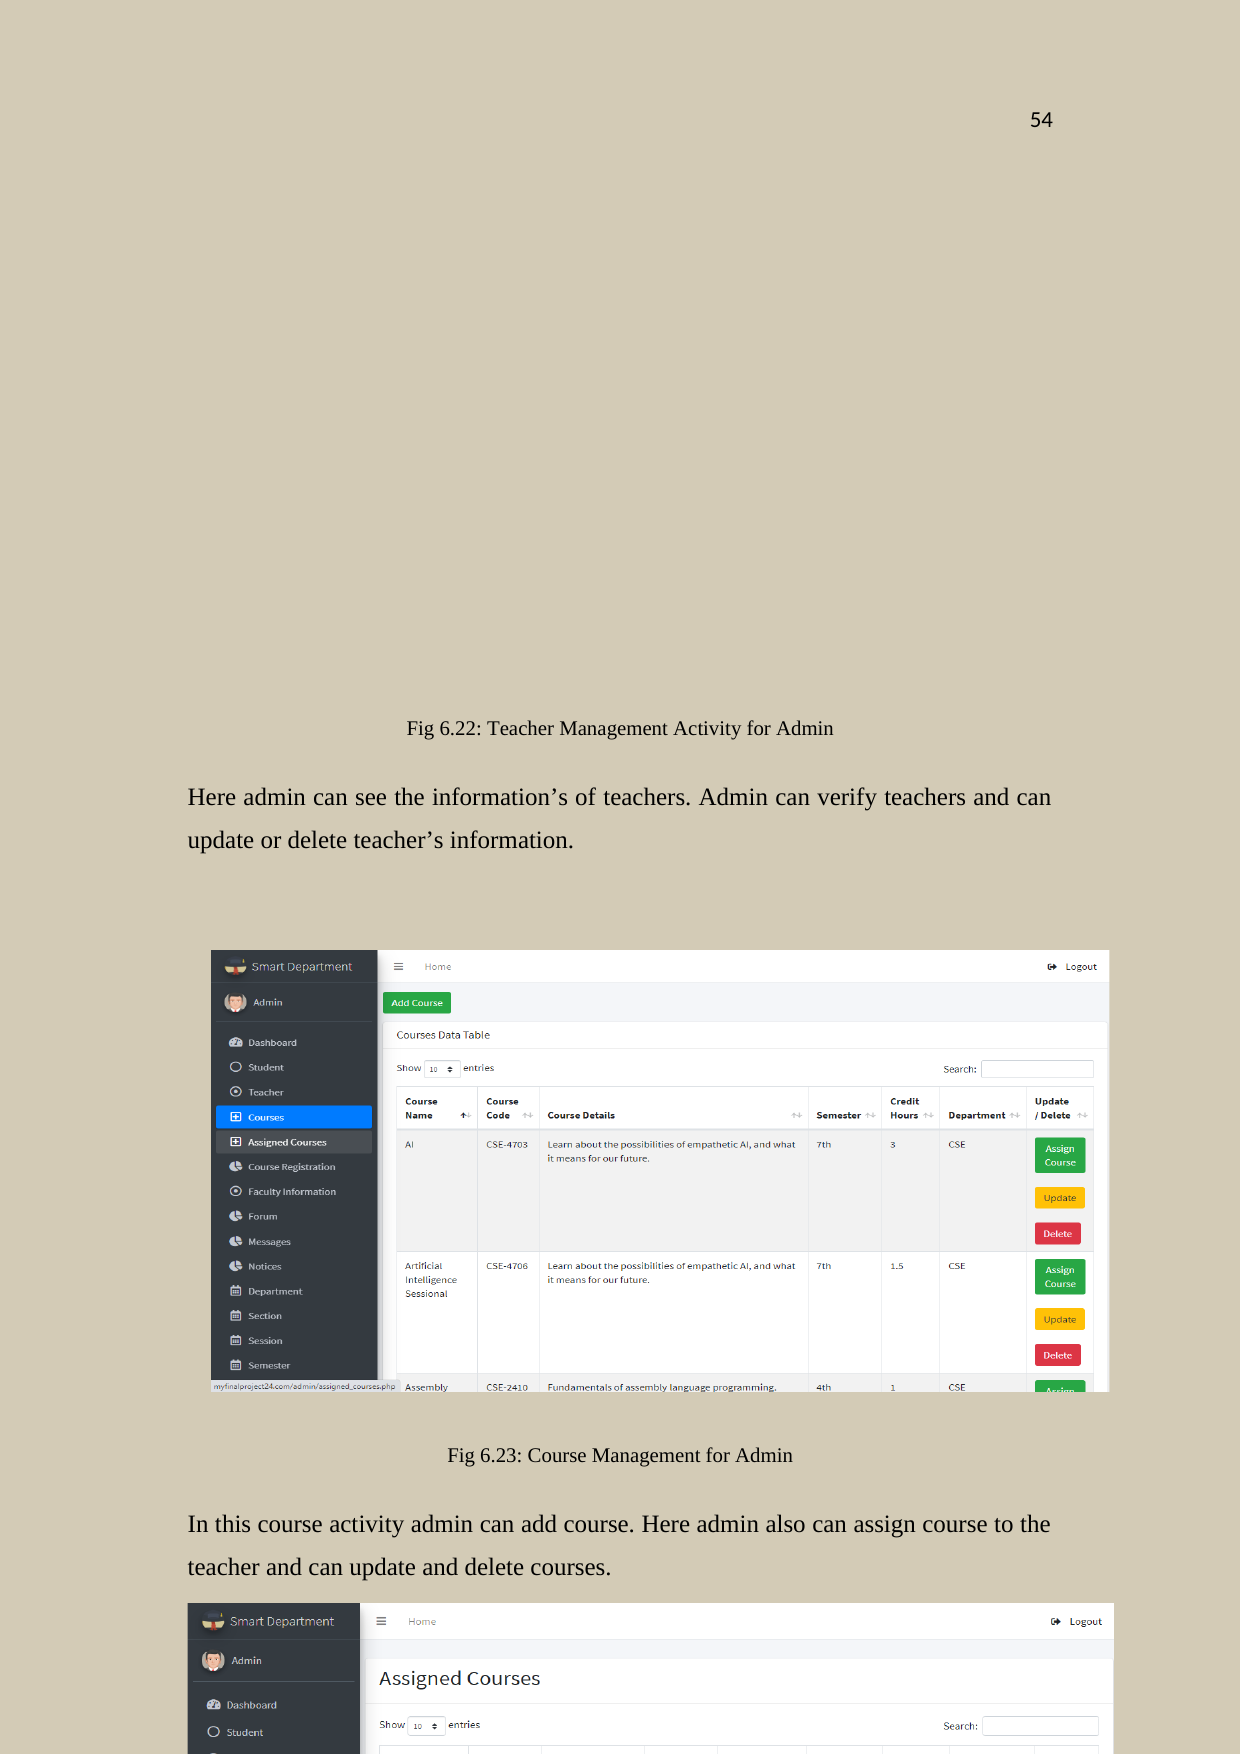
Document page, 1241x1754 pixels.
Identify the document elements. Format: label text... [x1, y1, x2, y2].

text Fig 6.23: Course Management for Admin [262, 1443, 978, 1467]
text Fig 6.22: Teacher Management Activity for Admin [262, 716, 978, 740]
text In this course activity admin can add course. Here admin also can assign course to the teacher and can update and delete courses. [187, 1509, 1053, 1581]
picture [211, 950, 1110, 1392]
text Here admin can see the information’s of teachers. Admin can verify teachers and can update or delete teacher’s information. [187, 782, 1053, 854]
picture [187, 1603, 1114, 1754]
